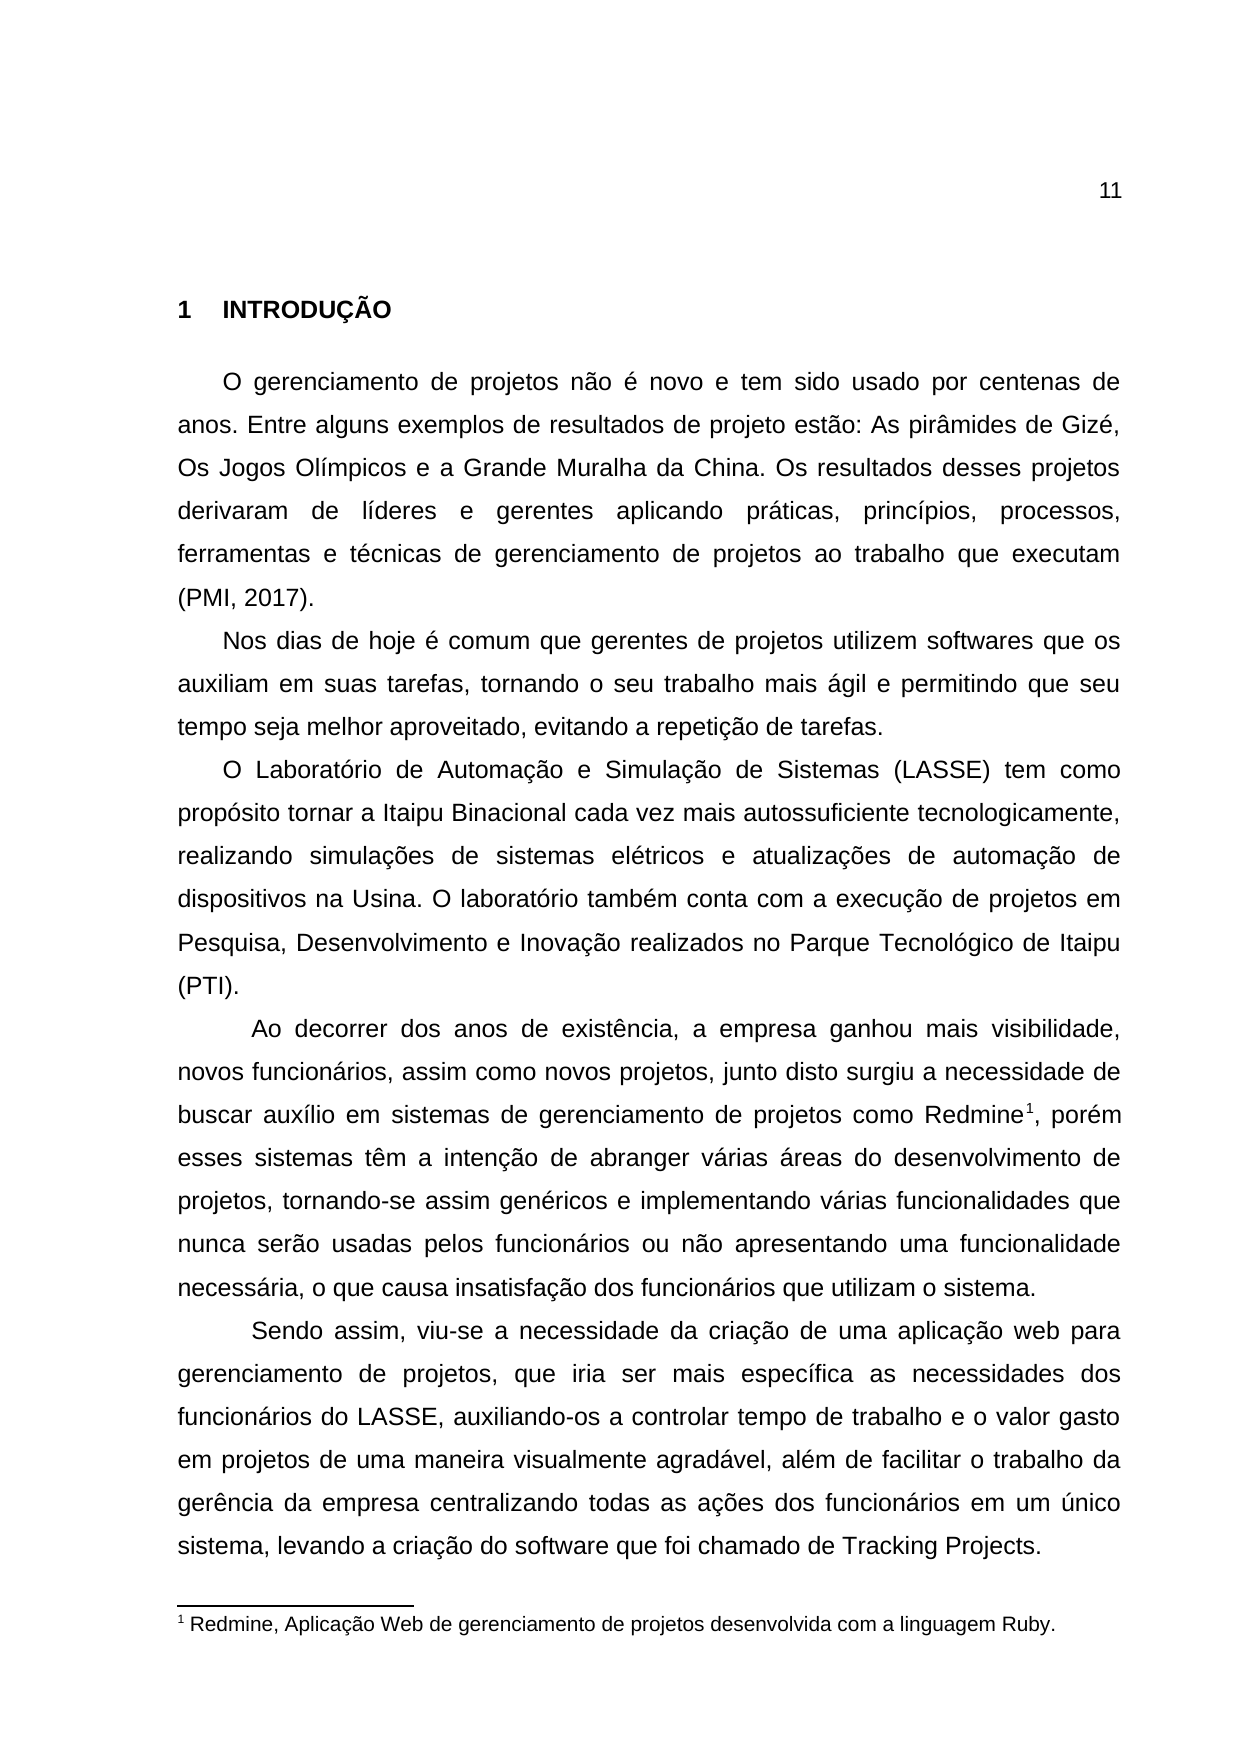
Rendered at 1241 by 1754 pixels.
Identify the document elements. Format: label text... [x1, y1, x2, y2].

text O gerenciamento de projetos não é novo e tem sido usado por centenas de anos. Entre alguns exemplos de resultados de projeto estão: As pirâmides de Gizé, Os Jogos Olímpicos e a Grande Muralha da China. Os resultados desses projetos derivaram de líderes e gerentes aplicando práticas, princípios, processos, ferramentas e técnicas de gerenciamento de projetos ao trabalho que executam (PMI, 2017). [177, 367, 1122, 611]
text Nos dias de hoje é comum que gerentes de projetos utilizem softwares que os auxiliam em suas tarefas, tornando o seu trabalho mais ágil e permitindo que seu tempo seja melhor aproveitado, evitando a repetição de tarefas. [177, 626, 1122, 741]
subtitle INTRODUÇÃO [177, 295, 1122, 324]
text Ao decorrer dos anos de existência, a empresa ganhou mais visibilidade, novos funcionários, assim como novos projetos, junto disto surgiu a necessidade de buscar auxílio em sistemas de gerenciamento de projetos como Redmine, porém esses sistemas têm a intenção de abranger várias áreas do desenvolvimento de projetos, tornando-se assim genéricos e implementando várias funcionalidades que nunca serão usadas pelos funcionários ou não apresentando uma funcionalidade necessária, o que causa insatisfação dos funcionários que utilizam o sistema. [177, 1014, 1122, 1301]
text Sendo assim, viu-se a necessidade da criação de uma aplicação web para gerenciamento de projetos, que iria ser mais específica as necessidades dos funcionários do LASSE, auxiliando-os a controlar tempo de trabalho e o valor gasto em projetos de uma maneira visualmente agradável, além de facilitar o trabalho da gerência da empresa centralizando todas as ações dos funcionários em um único sistema, levando a criação do software que foi chamado de Tracking Projects. [177, 1316, 1122, 1560]
text O Laboratório de Automação e Simulação de Sistemas (LASSE) tem como propósito tornar a Itaipu Binacional cada vez mais autossuficiente tecnologicamente, realizando simulações de sistemas elétricos e atualizações de automação de dispositivos na Usina. O laboratório também conta com a execução de projetos em Pesquisa, Desenvolvimento e Inovação realizados no Parque Tecnológico de Itaipu (PTI). [177, 755, 1122, 999]
